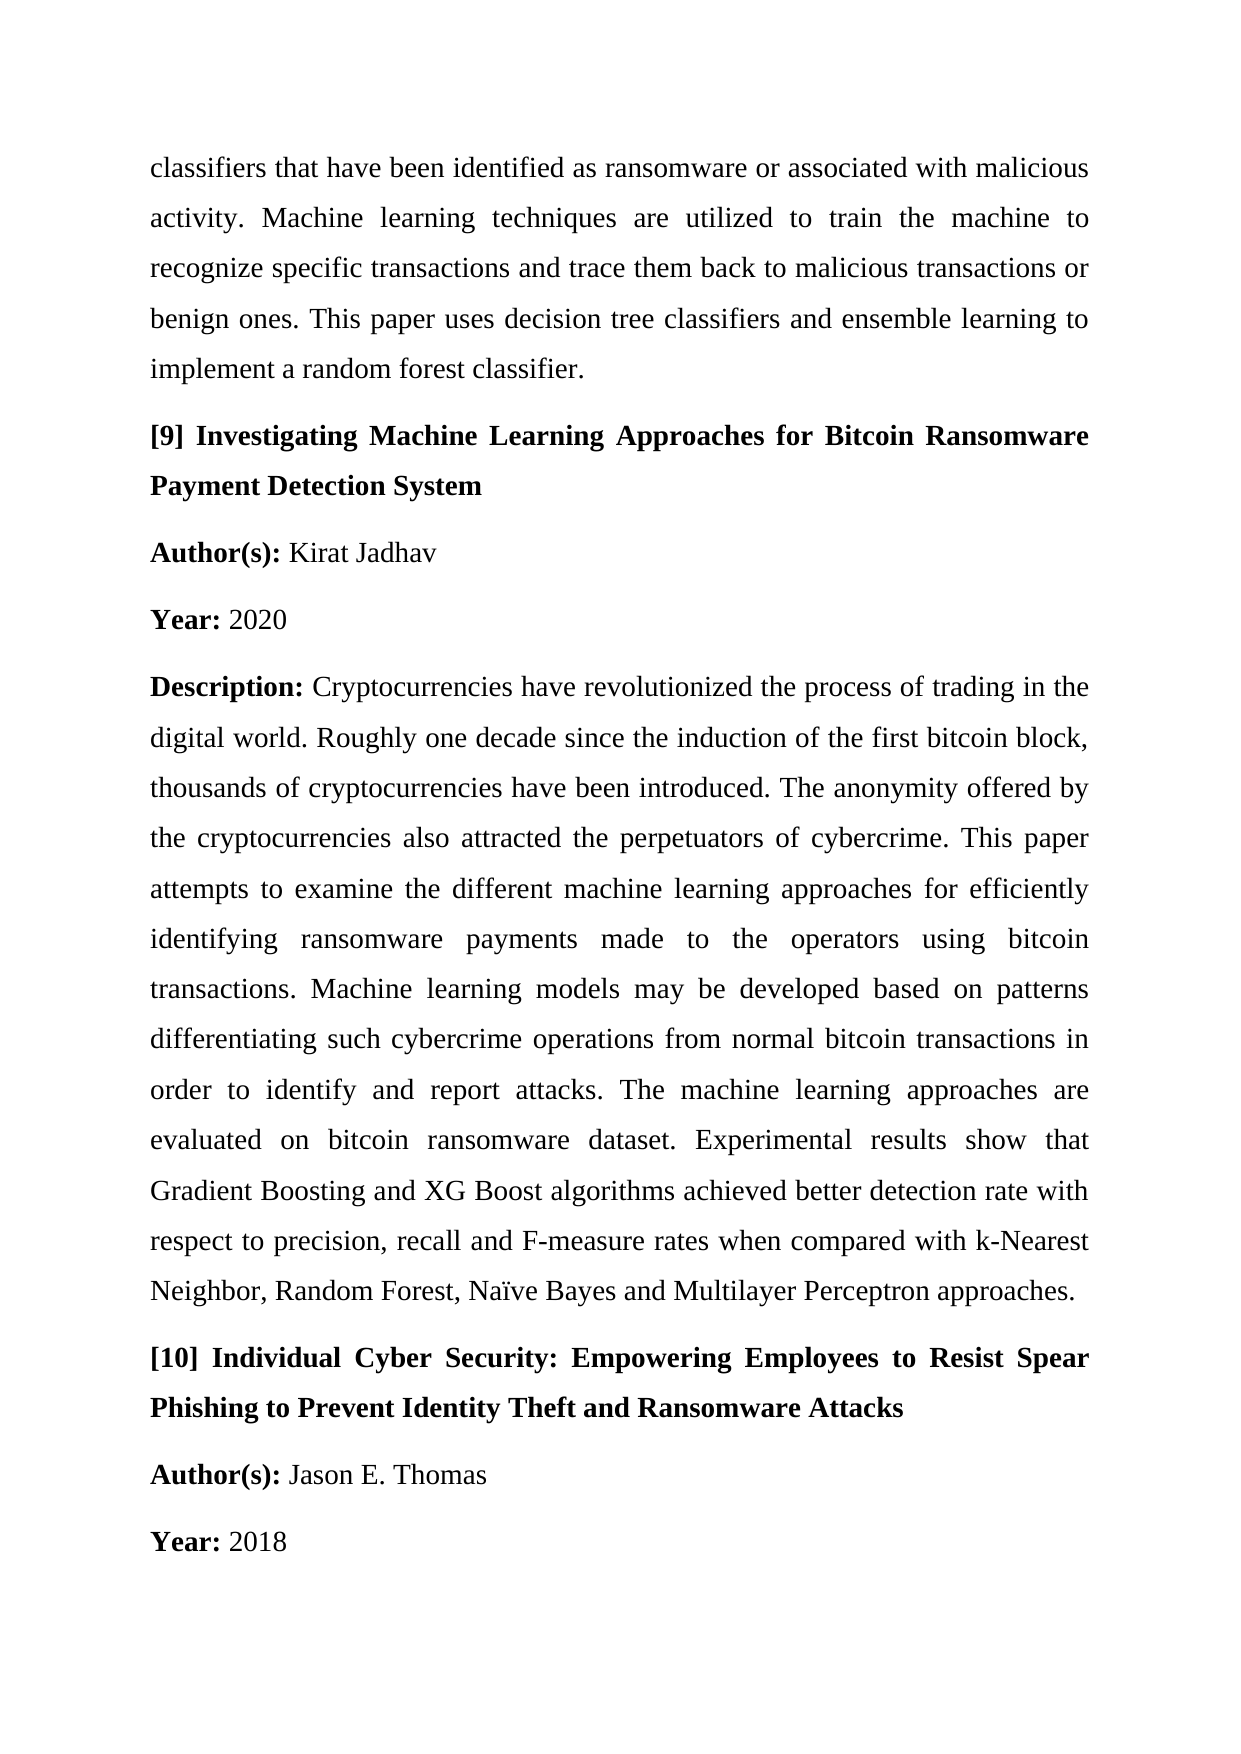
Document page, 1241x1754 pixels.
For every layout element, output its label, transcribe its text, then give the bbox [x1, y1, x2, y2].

text Year: 2020 [150, 602, 1090, 636]
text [150, 150, 1090, 385]
text Year: 2018 [150, 1524, 1090, 1558]
text Author(s): Jason E. Thomas [150, 1457, 1090, 1491]
text Author(s): Kirat Jadhav [150, 536, 1090, 569]
text Description: Cryptocurrencies have revolutionized the process of trading in the digital world. Roughly one decade since the induction of the first bitcoin block, thousands of cryptocurrencies have been introduced. The anonymity offered by the cryptocurrencies also attracted the perpetuators of cybercrime. This paper attempts to examine the different machine learning approaches for efficiently identifying ransomware payments made to the operators using bitcoin transactions. Machine learning models may be developed based on patterns differentiating such cybercrime operations from normal bitcoin transactions in order to identify and report attacks. The machine learning approaches are evaluated on bitcoin ransomware dataset. Experimental results show that Gradient Boosting and XG Boost algorithms achieved better detection rate with respect to precision, recall and F-measure rates when compared with k-Nearest Neighbor, Random Forest, Naïve Bayes and Multilayer Perceptron approaches. [150, 669, 1090, 1307]
text [10] Individual Cyber Security: Empowering Employees to Resist Spear Phishing to Prevent Identity Theft and Ransomware Attacks [150, 1340, 1090, 1424]
text [9] Investigating Machine Learning Approaches for Bitcoin Ransomware Payment Detection System [150, 418, 1090, 502]
